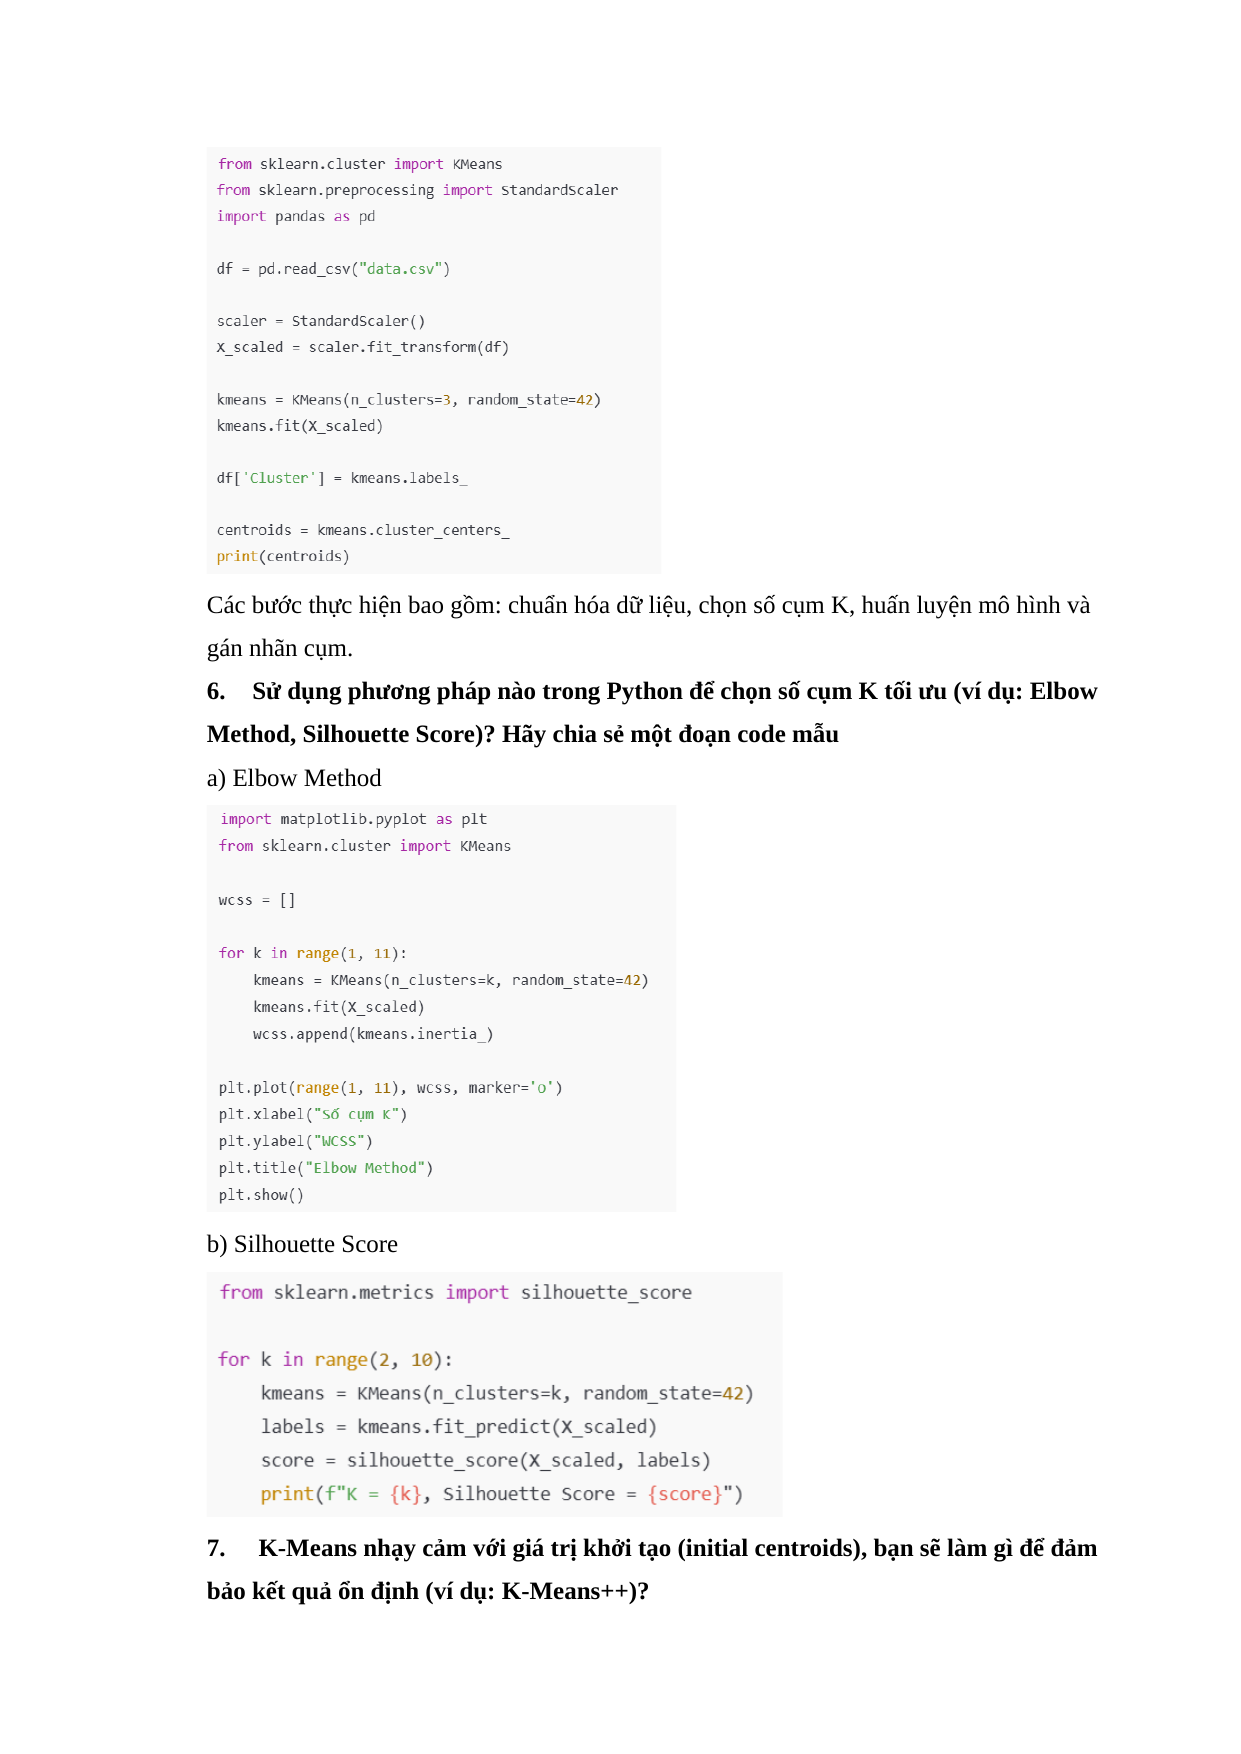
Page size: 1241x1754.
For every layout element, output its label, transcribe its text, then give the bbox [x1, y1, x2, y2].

list K-Means nhạy cảm với giá trị khởi tạo (initial centroids), bạn sẽ làm gì để đảm bảo kết quả ổn định (ví dụ: K-Means++)? [207, 1533, 1122, 1605]
list b) Silhouette Score [207, 1229, 1122, 1258]
list Các bước thực hiện bao gồm: chuẩn hóa dữ liệu, chọn số cụm K, huấn luyện mô hình và gán nhãn cụm. [207, 590, 1122, 662]
list a) Elbow Method [207, 763, 1122, 791]
picture [206, 147, 662, 574]
list Sử dụng phương pháp nào trong Python để chọn số cụm K tối ưu (ví dụ: Elbow Method, Silhouette Score)? Hãy chia sẻ một đoạn code mẫu [207, 676, 1122, 748]
picture [206, 805, 677, 1212]
picture [206, 1272, 783, 1517]
